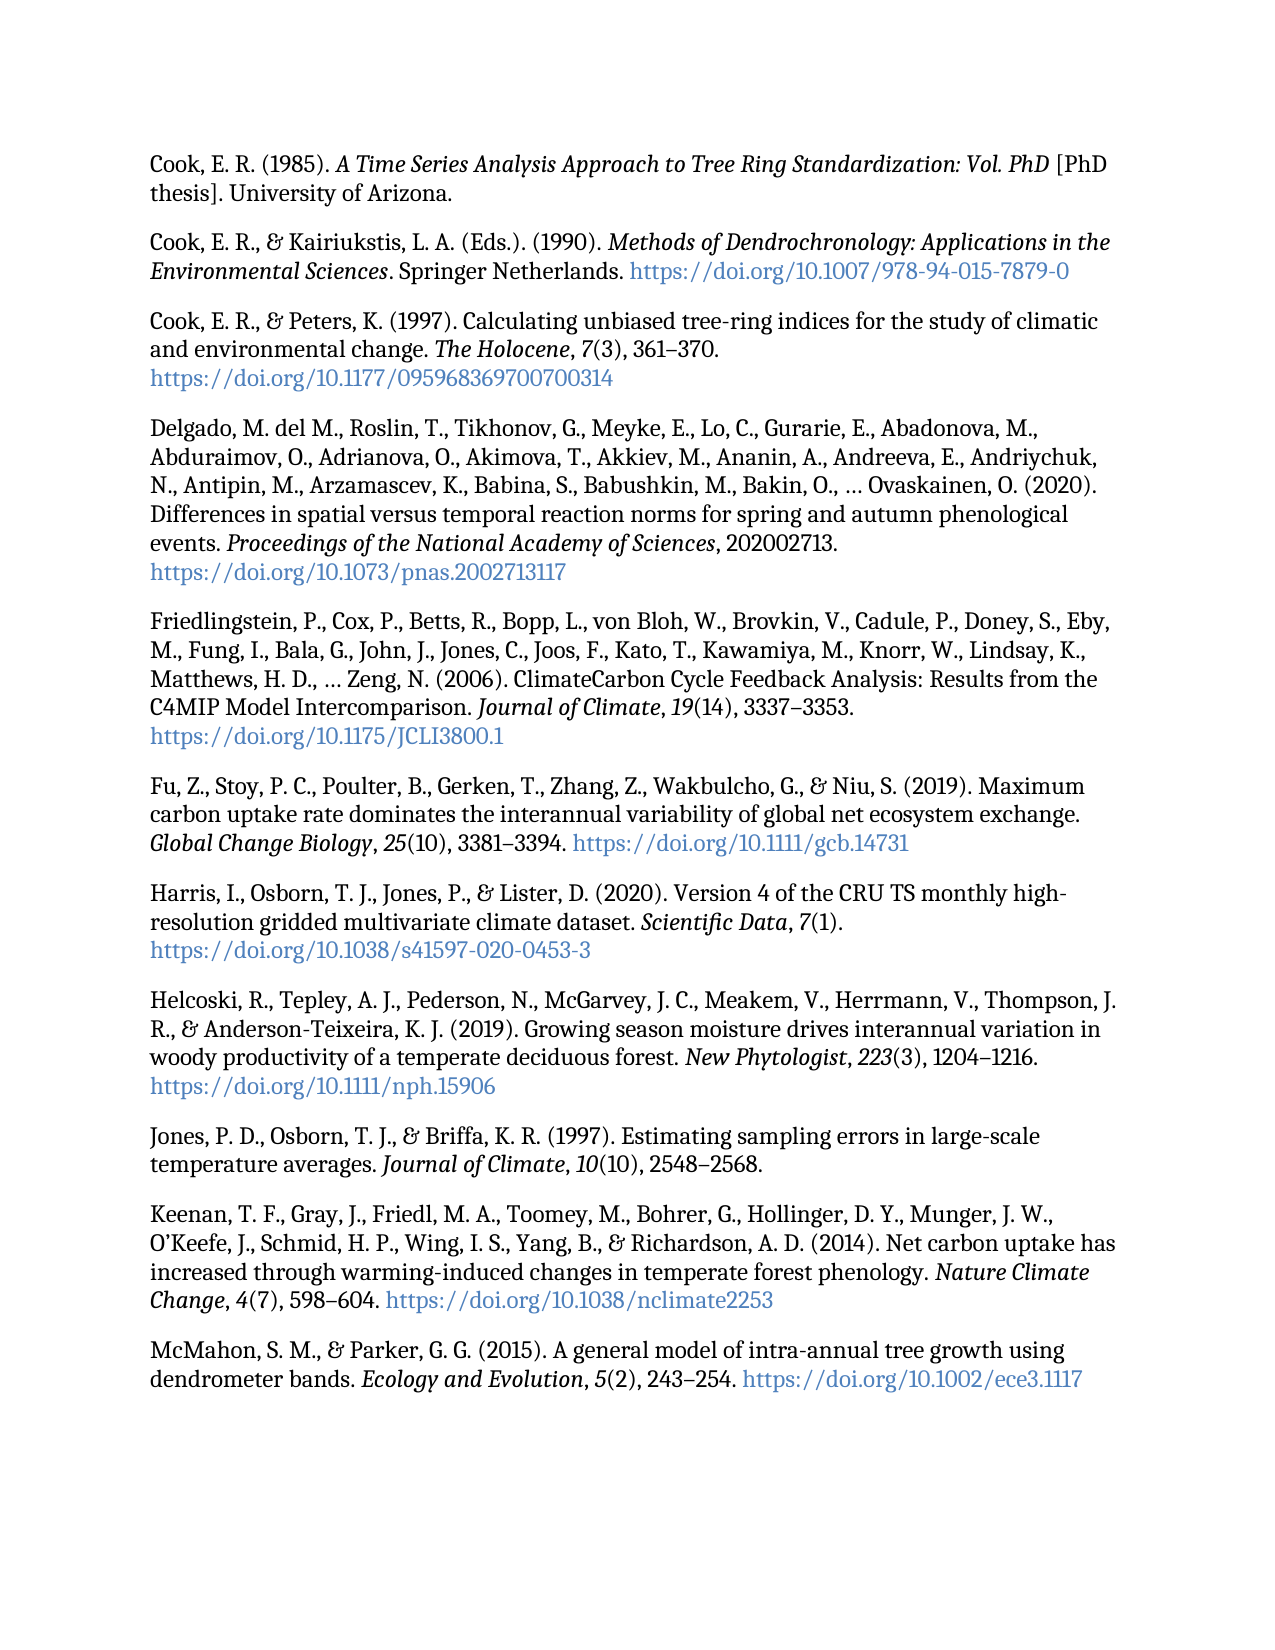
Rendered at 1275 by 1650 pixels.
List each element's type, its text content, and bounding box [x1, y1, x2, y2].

text Friedlingstein, P., Cox, P., Betts, R., Bopp, L., von Bloh, W., Brovkin, V., Cadule, P., Doney, S., Eby, M., Fung, I., Bala, G., John, J., Jones, C., Joos, F., Kato, T., Kawamiya, M., Knorr, W., Lindsay, K., Matthews, H. D., … Zeng, N. (2006). ClimateCarbon Cycle Feedback Analysis: Results from the C4MIP Model Intercomparison. Journal of Climate, 19(14), 3337–3353. https://doi.org/10.1175/JCLI3800.1 [150, 607, 1125, 751]
text Keenan, T. F., Gray, J., Friedl, M. A., Toomey, M., Bohrer, G., Hollinger, D. Y., Munger, J. W., O’Keefe, J., Schmid, H. P., Wing, I. S., Yang, B., & Richardson, A. D. (2014). Net carbon uptake has increased through warming-induced changes in temperate forest phenology. Nature Climate Change, 4(7), 598–604. https://doi.org/10.1038/nclimate2253 [150, 1200, 1125, 1315]
text Fu, Z., Stoy, P. C., Poulter, B., Gerken, T., Zhang, Z., Wakbulcho, G., & Niu, S. (2019). Maximum carbon uptake rate dominates the interannual variability of global net ecosystem exchange. Global Change Biology, 25(10), 3381–3394. https://doi.org/10.1111/gcb.14731 [150, 772, 1125, 858]
text Harris, I., Osborn, T. J., Jones, P., & Lister, D. (2020). Version 4 of the CRU TS monthly high-resolution gridded multivariate climate dataset. Scientific Data, 7(1). https://doi.org/10.1038/s41597-020-0453-3 [150, 879, 1125, 965]
text Jones, P. D., Osborn, T. J., & Briffa, K. R. (1997). Estimating sampling errors in large-scale temperature averages. Journal of Climate, 10(10), 2548–2568. [150, 1122, 1125, 1179]
text Cook, E. R., & Peters, K. (1997). Calculating unbiased tree-ring indices for the study of climatic and environmental change. The Holocene, 7(3), 361–370. https://doi.org/10.1177/095968369700700314 [150, 307, 1125, 393]
text McMahon, S. M., & Parker, G. G. (2015). A general model of intra-annual tree growth using dendrometer bands. Ecology and Evolution, 5(2), 243–254. https://doi.org/10.1002/ece3.1117 [150, 1336, 1125, 1393]
text Helcoski, R., Tepley, A. J., Pederson, N., McGarvey, J. C., Meakem, V., Herrmann, V., Thompson, J. R., & Anderson-Teixeira, K. J. (2019). Growing season moisture drives interannual variation in woody productivity of a temperate deciduous forest. New Phytologist, 223(3), 1204–1216. https://doi.org/10.1111/nph.15906 [150, 986, 1125, 1101]
text Cook, E. R., & Kairiukstis, L. A. (Eds.). (1990). Methods of Dendrochronology: Applications in the Environmental Sciences. Springer Netherlands. https://doi.org/10.1007/978-94-015-7879-0 [150, 228, 1125, 286]
text Cook, E. R. (1985). A Time Series Analysis Approach to Tree Ring Standardization: Vol. PhD [PhD thesis]. University of Arizona. [150, 150, 1125, 207]
text Delgado, M. del M., Roslin, T., Tikhonov, G., Meyke, E., Lo, C., Gurarie, E., Abadonova, M., Abduraimov, O., Adrianova, O., Akimova, T., Akkiev, M., Ananin, A., Andreeva, E., Andriychuk, N., Antipin, M., Arzamascev, K., Babina, S., Babushkin, M., Bakin, O., … Ovaskainen, O. (2020). Differences in spatial versus temporal reaction norms for spring and autumn phenological events. Proceedings of the National Academy of Sciences, 202002713. https://doi.org/10.1073/pnas.2002713117 [150, 414, 1125, 586]
